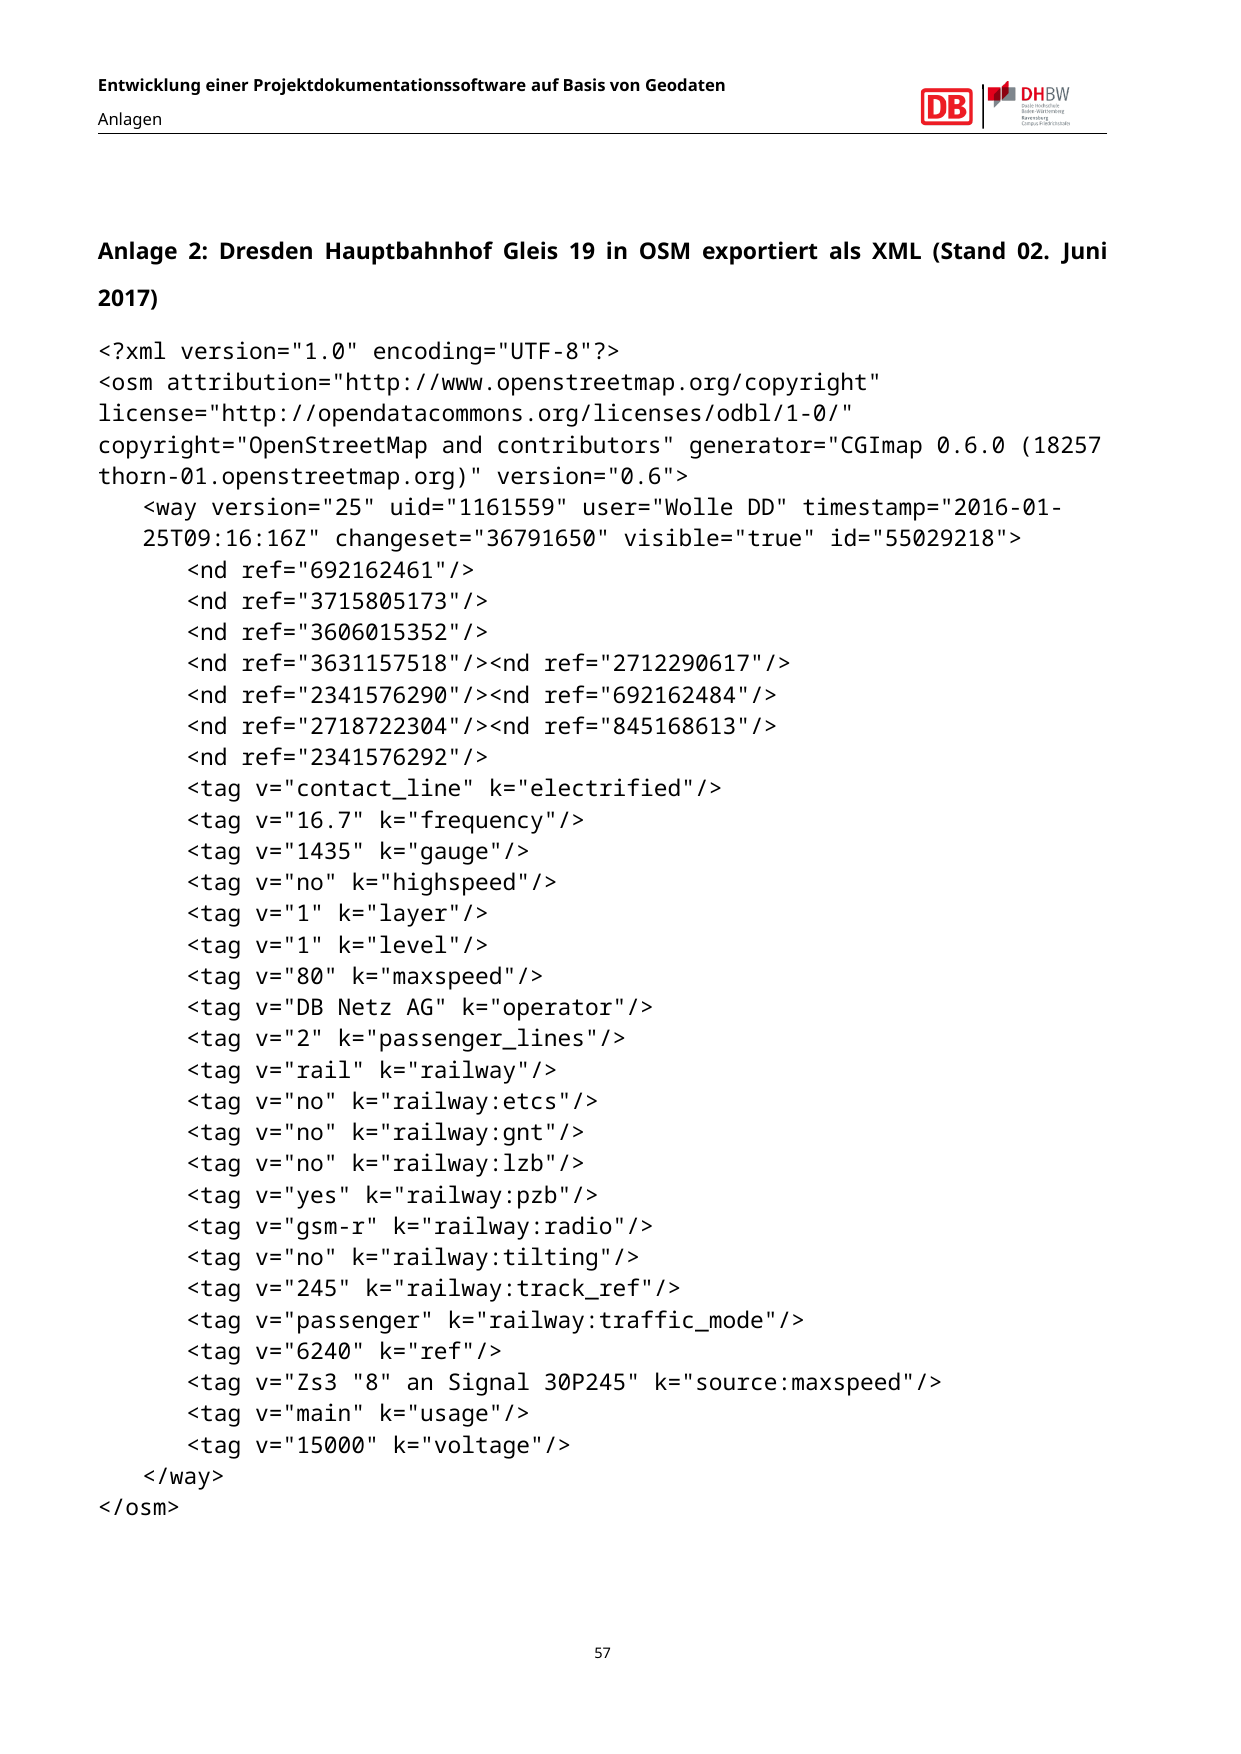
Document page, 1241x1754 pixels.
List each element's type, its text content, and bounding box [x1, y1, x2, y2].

text <tag v="no" k="railway:tilting"/> [186, 1241, 1107, 1272]
text <nd ref="692162461"/> [186, 554, 1107, 585]
text <tag v="gsm-r" k="railway:radio"/> [186, 1210, 1107, 1241]
text <tag v="1" k="layer"/> [186, 897, 1107, 929]
picture [987, 81, 1070, 126]
text <tag v="Zs3 "8" an Signal 30P245" k="source:maxspeed"/> [186, 1366, 1107, 1397]
text <tag v="1435" k="gauge"/> [186, 835, 1107, 866]
text <tag v="245" k="railway:track_ref"/> [186, 1272, 1107, 1304]
text <tag v="1" k="level"/> [186, 929, 1107, 960]
text </osm> [98, 1491, 1107, 1522]
text <tag v="DB Netz AG" k="operator"/> [186, 991, 1107, 1022]
subtitle Anlage 2: Dresden Hauptbahnhof Gleis 19 in OSM exportiert als XML (Stand 02. Juni 2017) [98, 235, 1107, 313]
text <tag v="no" k="railway:gnt"/> [186, 1116, 1107, 1147]
text <tag v="15000" k="voltage"/> [186, 1429, 1107, 1460]
text <way version="25" uid="1161559" user="Wolle DD" timestamp="2016-01-25T09:16:16Z" changeset="36791650" visible="true" id="55029218"> [142, 491, 1107, 554]
text <tag v="6240" k="ref"/> [186, 1335, 1107, 1366]
text <tag v="contact_line" k="electrified"/> [186, 772, 1107, 804]
text <tag v="yes" k="railway:pzb"/> [186, 1179, 1107, 1210]
text <tag v="rail" k="railway"/> [186, 1054, 1107, 1085]
text <nd ref="3606015352"/> [186, 616, 1107, 647]
text </way> [142, 1460, 1107, 1491]
text <tag v="no" k="highspeed"/> [186, 866, 1107, 897]
text <nd ref="2341576292"/> [186, 741, 1107, 772]
text <tag v="no" k="railway:etcs"/> [186, 1085, 1107, 1116]
text <nd ref="2341576290"/><nd ref="692162484"/> [186, 679, 1107, 710]
text <tag v="main" k="usage"/> [186, 1397, 1107, 1429]
text <tag v="16.7" k="frequency"/> [186, 804, 1107, 835]
text <nd ref="2718722304"/><nd ref="845168613"/> [186, 710, 1107, 741]
text <tag v="passenger" k="railway:traffic_mode"/> [186, 1304, 1107, 1335]
text <tag v="80" k="maxspeed"/> [186, 960, 1107, 991]
picture [920, 88, 974, 126]
text <?xml version="1.0" encoding="UTF-8"?> <osm attribution="http://www.openstreetmap.org/copyright" license="http://opendatacommons.org/licenses/odbl/1-0/" copyright="OpenStreetMap and contributors" generator="CGImap 0.6.0 (18257 thorn-01.openstreetmap.org)" version="0.6"> [98, 335, 1107, 491]
text <nd ref="3715805173"/> [186, 585, 1107, 616]
text <tag v="no" k="railway:lzb"/> [186, 1147, 1107, 1179]
text <nd ref="3631157518"/><nd ref="2712290617"/> [186, 647, 1107, 679]
text <tag v="2" k="passenger_lines"/> [186, 1022, 1107, 1054]
